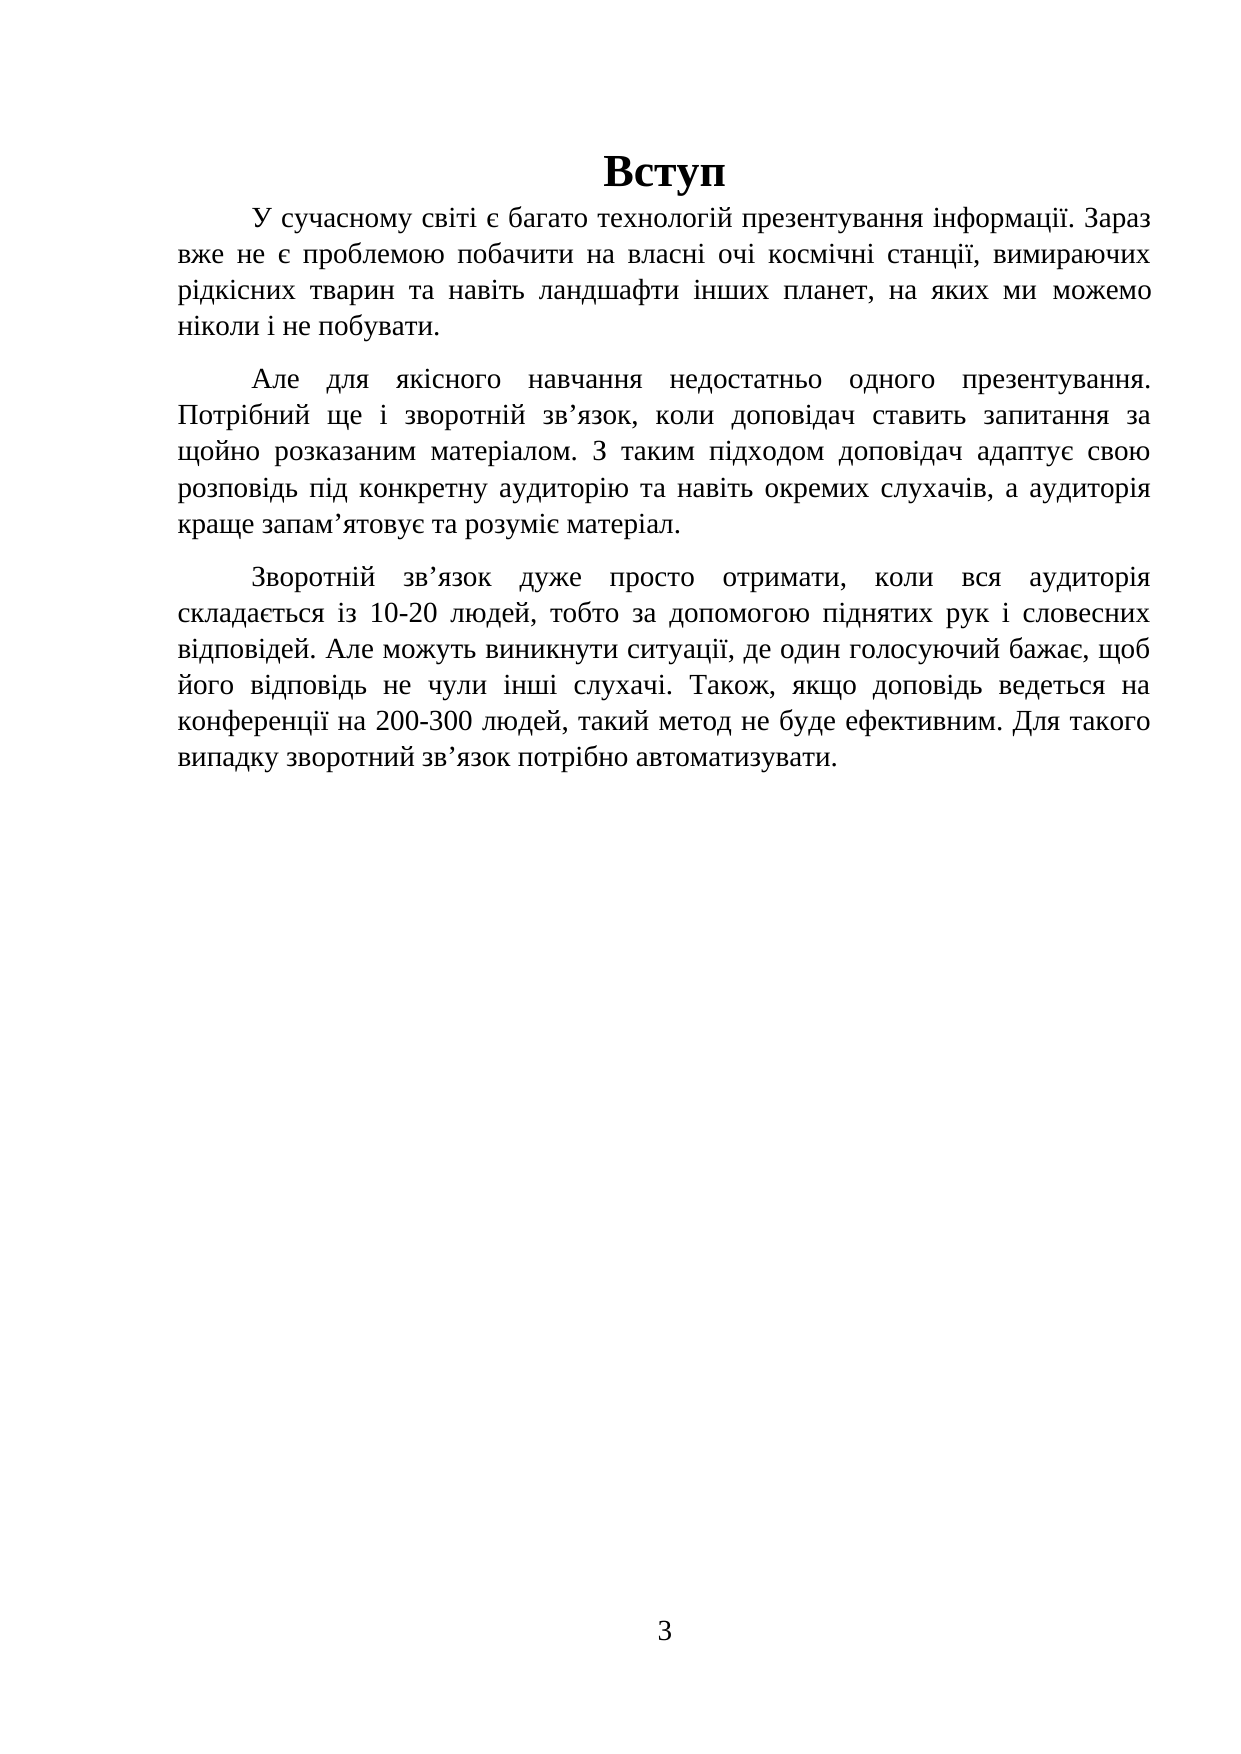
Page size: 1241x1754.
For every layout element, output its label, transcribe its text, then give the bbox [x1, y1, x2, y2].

text Але для якісного навчання недостатньо одного презентування. Потрібний ще і зворотній зв’язок, коли доповідач ставить запитання за щойно розказаним матеріалом. З таким підходом доповідач адаптує свою розповідь під конкретну аудиторію та навіть окремих слухачів, а аудиторія краще запам’ятовує та розуміє матеріал. [177, 361, 1152, 539]
text У сучасному світі є багато технологій презентування інформації. Зараз вже не є проблемою побачити на власні очі космічні станції, вимираючих рідкісних тварин та навіть ландшафти інших планет, на яких ми можемо ніколи і не побувати. [177, 200, 1152, 342]
text Зворотній зв’язок дуже просто отримати, коли вся аудиторія складається із 10-20 людей, тобто за допомогою піднятих рук і словесних відповідей. Але можуть виникнути ситуації, де один голосуючий бажає, щоб його відповідь не чули інші слухачі. Також, якщо доповідь ведеться на конференції на 200-300 людей, такий метод не буде ефективним. Для такого випадку зворотний зв’язок потрібно автоматизувати. [177, 559, 1152, 773]
subtitle Вступ [177, 143, 1152, 196]
